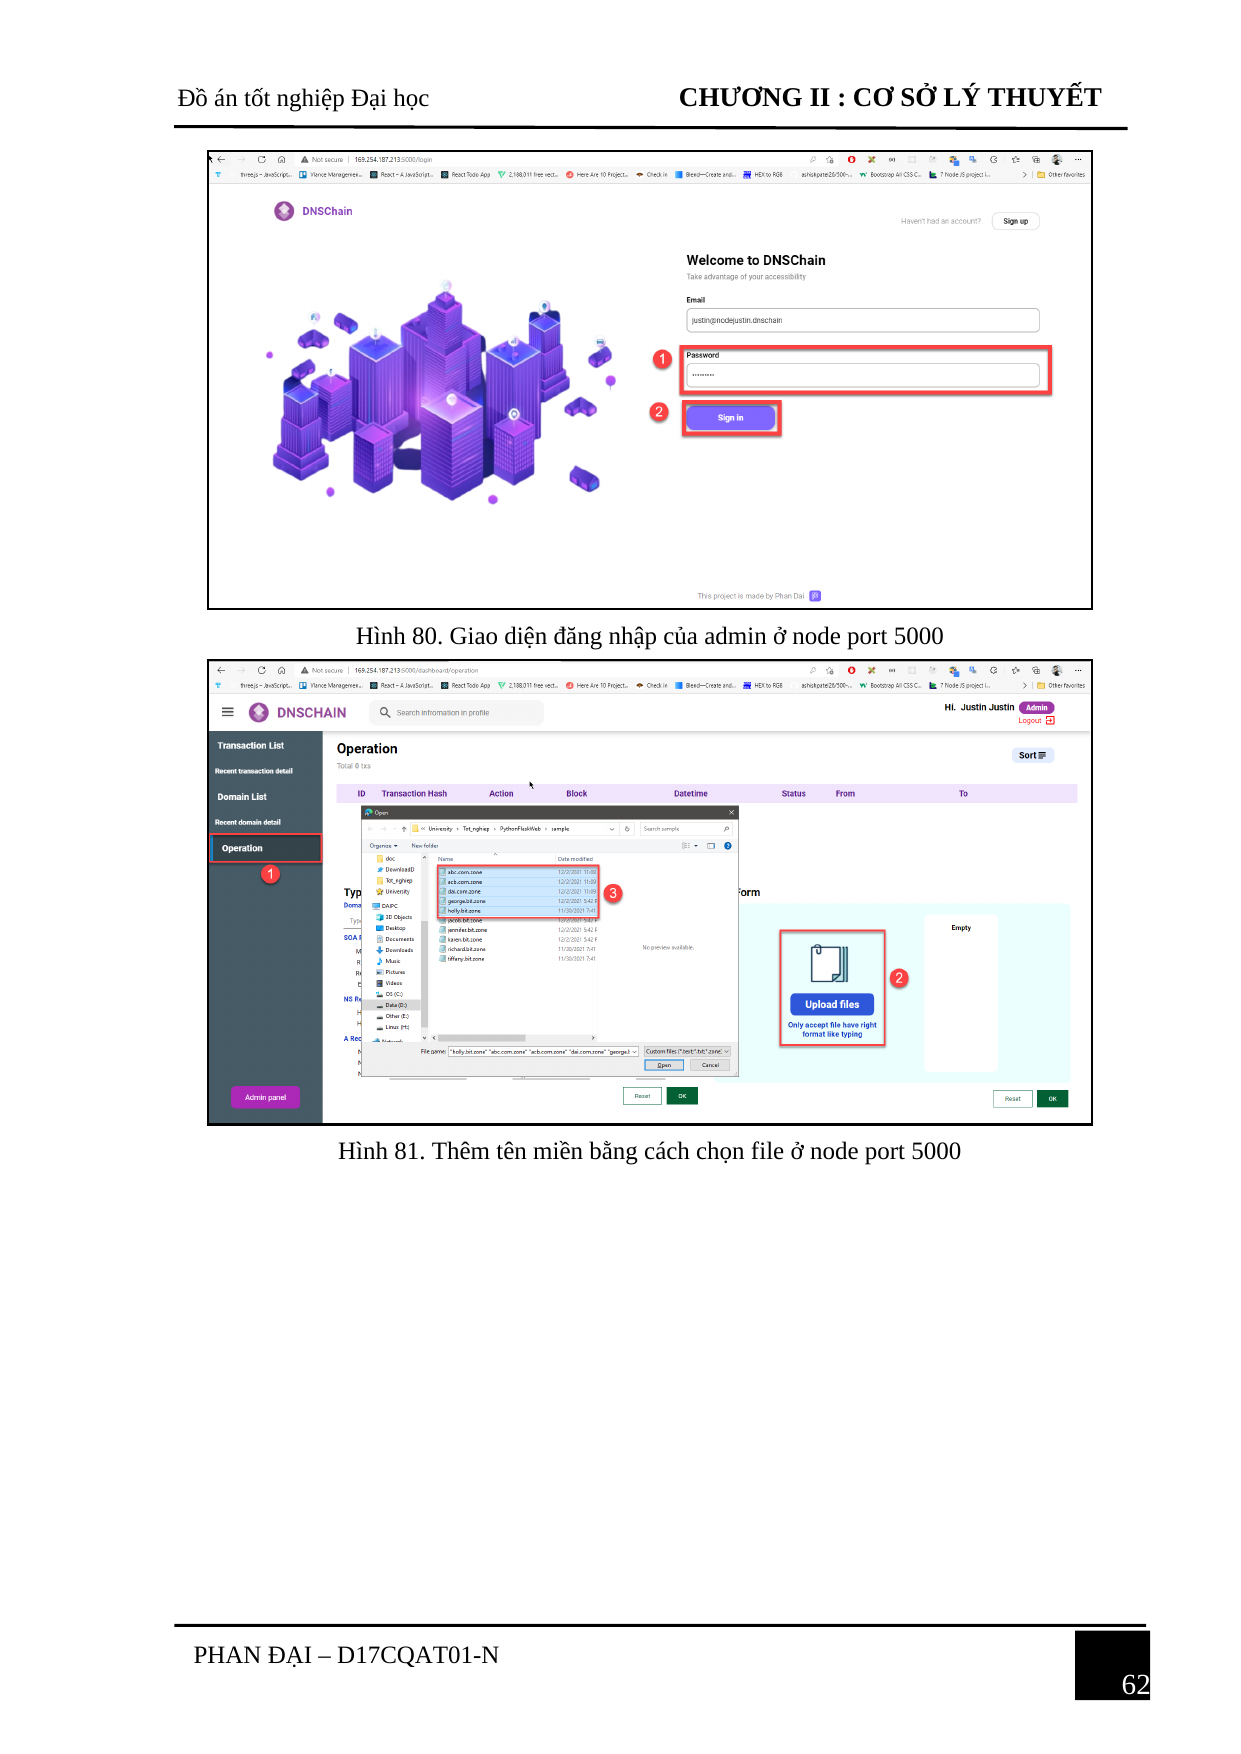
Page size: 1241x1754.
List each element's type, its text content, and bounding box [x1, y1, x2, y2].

text Hình 81. Thêm tên miền bằng cách chọn file ở node port 5000 [177, 1136, 1122, 1165]
picture [209, 661, 1091, 1123]
text Hình 80. Giao diện đăng nhập của admin ở node port 5000 [177, 621, 1122, 649]
picture [209, 152, 1091, 608]
